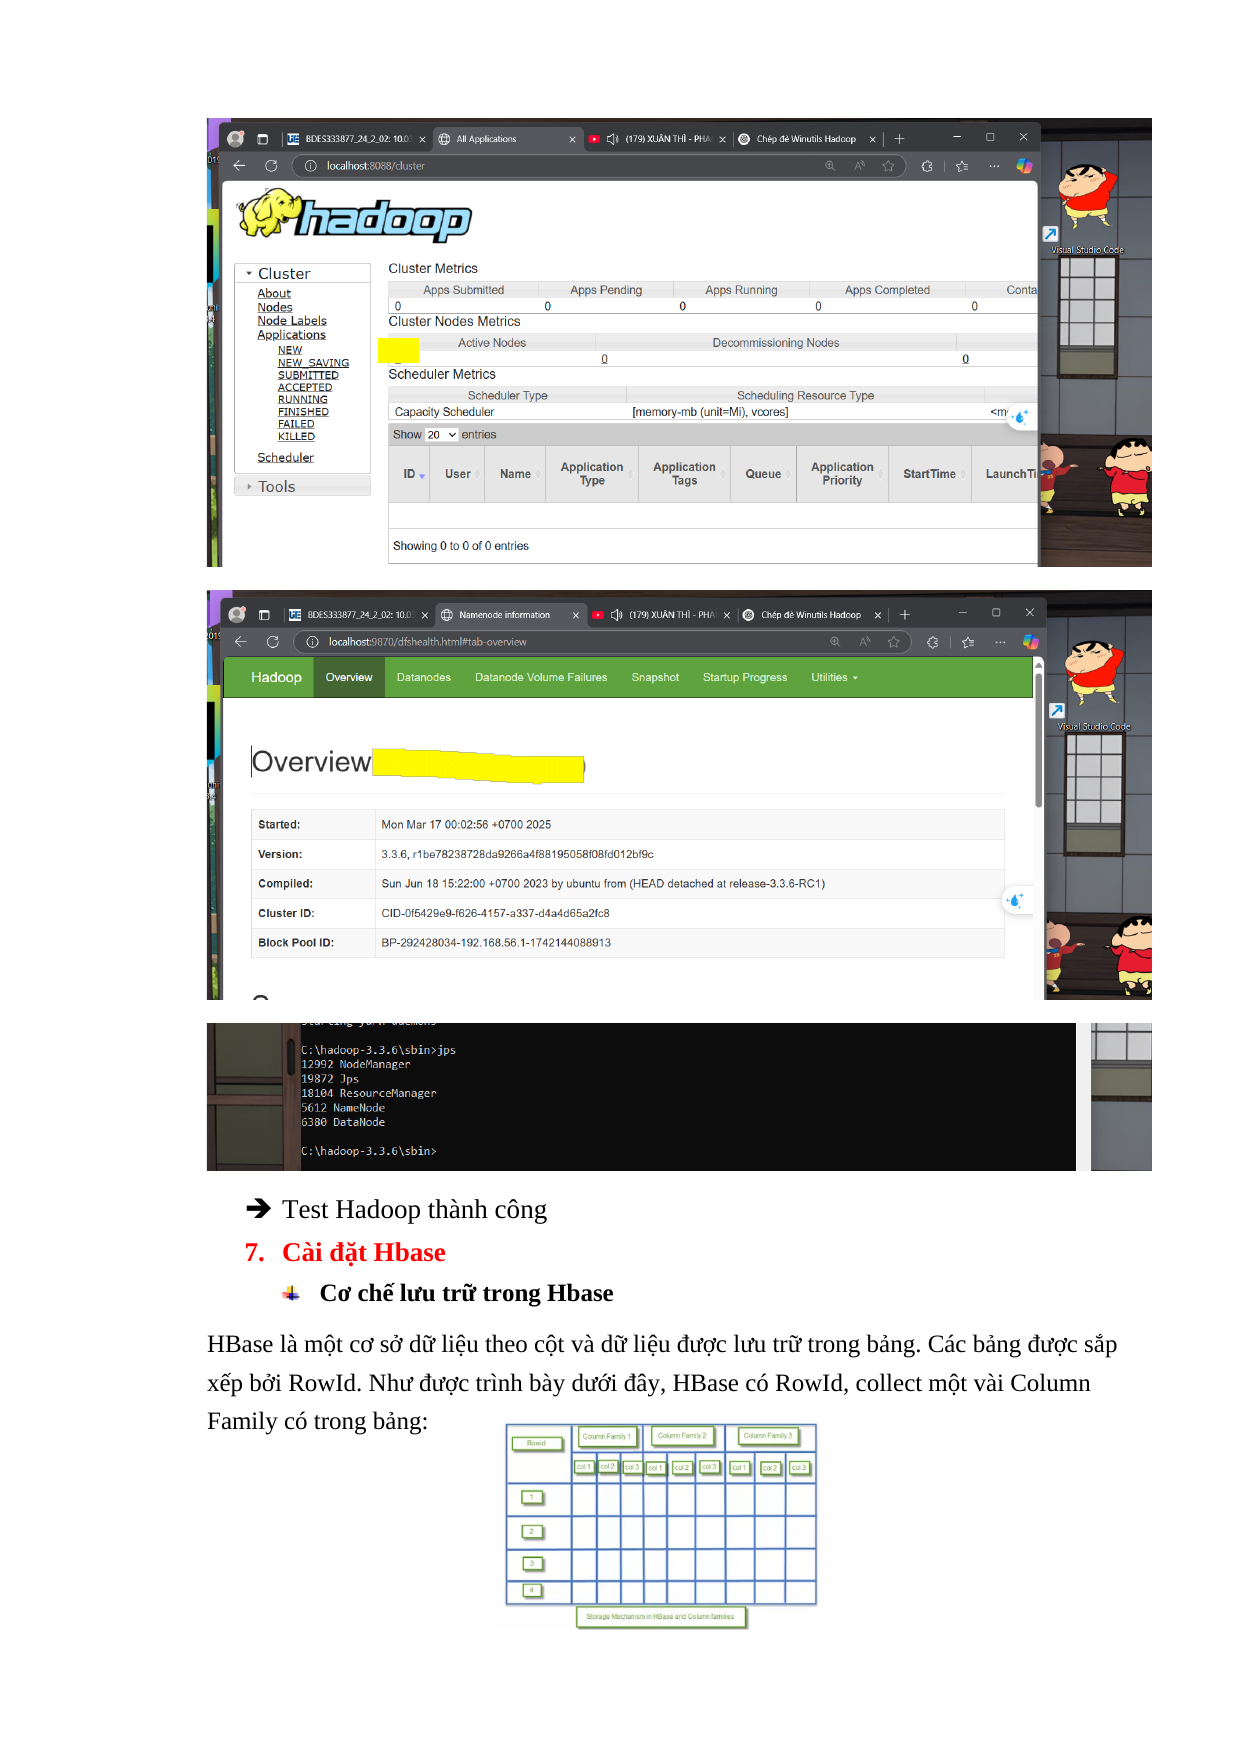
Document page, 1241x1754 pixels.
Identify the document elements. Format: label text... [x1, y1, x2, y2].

list Cơ chế lưu trữ trong Hbase [282, 1278, 1152, 1306]
list Cài đặt Hbase [244, 1236, 1152, 1267]
picture [282, 1284, 300, 1301]
picture [206, 590, 1152, 1000]
picture [206, 1023, 1152, 1171]
list Test Hadoop thành công [244, 1193, 1152, 1225]
picture [478, 1403, 849, 1634]
text HBase là một cơ sở dữ liệu theo cột và dữ liệu được lưu trữ trong bảng. Các bảng được sắp xếp bởi RowId. Như được trình bày dưới đây, HBase có RowId, collect một vài Column Family có trong bảng: [207, 1329, 1152, 1435]
picture [206, 118, 1152, 567]
